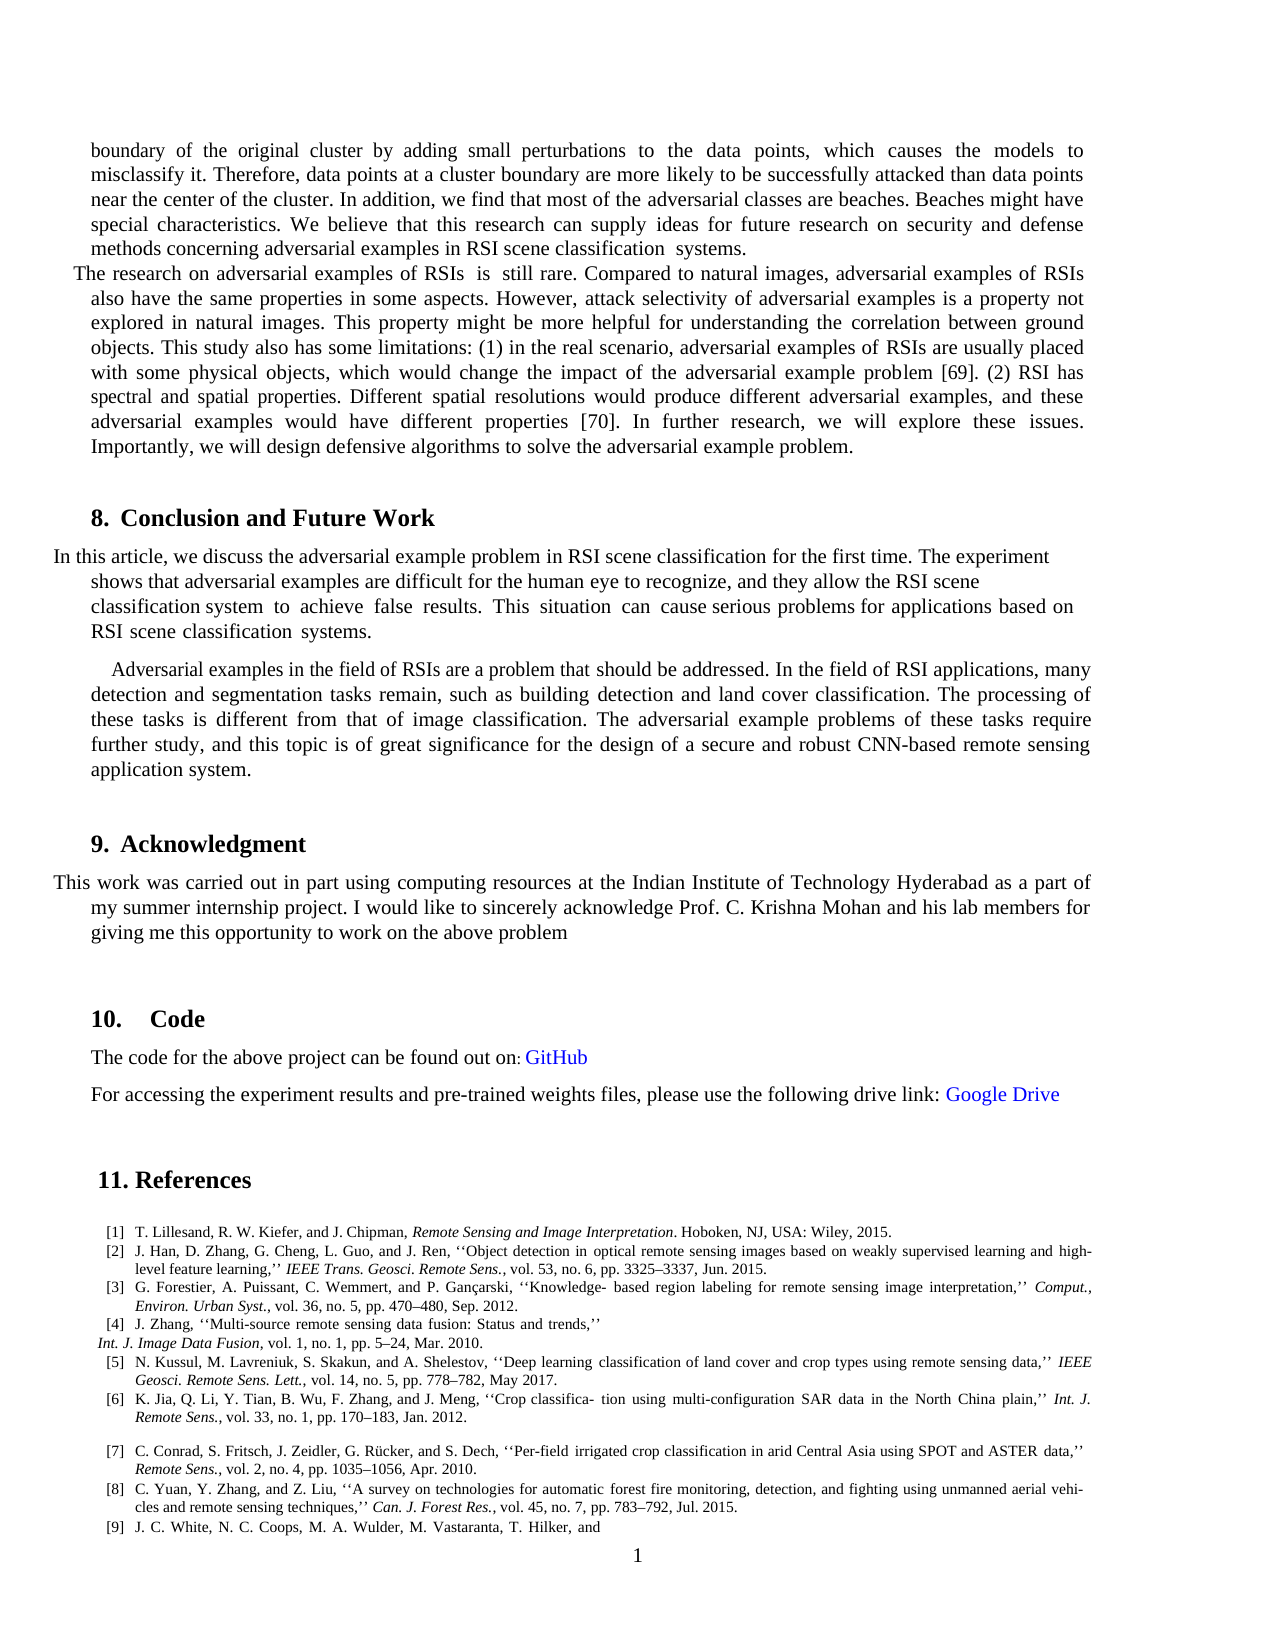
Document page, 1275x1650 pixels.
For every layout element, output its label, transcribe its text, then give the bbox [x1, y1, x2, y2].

text The research on adversarial examples of RSIs is still rare. Compared to natural images, adversarial examples of RSIs also have the same properties in some aspects. However, attack selectivity of adversarial examples is a property not explored in natural images. This property might be more helpful for understanding the correlation between ground objects. This study also has some limitations: (1) in the real scenario, adversarial examples of RSIs are usually placed with some physical objects, which would change the impact of the adversarial example problem [69]. (2) RSI has spectral and spatial properties. Different spatial resolutions would produce different adversarial examples, and these adversarial examples would have different properties [70]. In further research, we will explore these issues. Importantly, we will design defensive algorithms to solve the adversarial example problem. [53, 261, 1084, 458]
list K. Jia, Q. Li, Y. Tian, B. Wu, F. Zhang, and J. Meng, ‘‘Crop classifica- tion using multi-configuration SAR data in the North China plain,’’ Int. J. Remote Sens., vol. 33, no. 1, pp. 170–183, Jan. 2012. [106, 1389, 1092, 1426]
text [53, 137, 1084, 260]
subtitle Acknowledgment [91, 829, 1096, 858]
text This work was carried out in part using computing resources at the Indian Institute of Technology Hyderabad as a part of my summer internship project. I would like to sincerely acknowledge Prof. C. Krishna Mohan and his lab members for giving me this opportunity to work on the above problem [53, 870, 1092, 944]
list J. Zhang, ‘‘Multi-source remote sensing data fusion: Status and trends,’’ [106, 1315, 1096, 1333]
list C. Conrad, S. Fritsch, J. Zeidler, G. Rücker, and S. Dech, ‘‘Per-field irrigated crop classification in arid Central Asia using SPOT and ASTER data,’’ Remote Sens., vol. 2, no. 4, pp. 1035–1056, Apr. 2010. [106, 1442, 1084, 1478]
subtitle Code [91, 1004, 1096, 1032]
subtitle For accessing the experiment results and pre-trained weights files, please use the following drive link: Google Drive [91, 1082, 1096, 1106]
list C. Yuan, Y. Zhang, and Z. Liu, ‘‘A survey on technologies for automatic forest fire monitoring, detection, and fighting using unmanned aerial vehi- cles and remote sensing techniques,’’ Can. J. Forest Res., vol. 45, no. 7, pp. 783–792, Jul. 2015. [106, 1480, 1084, 1516]
subtitle References [97, 1166, 1096, 1194]
subtitle Conclusion and Future Work [91, 504, 1096, 532]
subtitle The code for the above project can be found out on: GitHub [91, 1045, 1096, 1069]
list G. Forestier, A. Puissant, C. Wemmert, and P. Gançarski, ‘‘Knowledge- based region labeling for remote sensing image interpretation,’’ Comput., Environ. Urban Syst., vol. 36, no. 5, pp. 470–480, Sep. 2012. [106, 1278, 1092, 1315]
list J. Han, D. Zhang, G. Cheng, L. Guo, and J. Ren, ‘‘Object detection in optical remote sensing images based on weakly supervised learning and high-level feature learning,’’ IEEE Trans. Geosci. Remote Sens., vol. 53, no. 6, pp. 3325–3337, Jun. 2015. [106, 1241, 1092, 1278]
text In this article, we discuss the adversarial example problem in RSI scene classification for the first time. The experiment shows that adversarial examples are difficult for the human eye to recognize, and they allow the RSI scene classification system to achieve false results. This situation can cause serious problems for applications based on RSI scene classification systems. [53, 544, 1084, 643]
text Int. J. Image Data Fusion, vol. 1, no. 1, pp. 5–24, Mar. 2010. [97, 1334, 1096, 1352]
text Adversarial examples in the field of RSIs are a problem that should be addressed. In the field of RSI applications, many detection and segmentation tasks remain, such as building detection and land cover classification. The processing of these tasks is different from that of image classification. The adversarial example problems of these tasks require further study, and this topic is of great significance for the design of a secure and robust CNN-based remote sensing application system. [91, 657, 1092, 781]
list J. C. White, N. C. Coops, M. A. Wulder, M. Vastaranta, T. Hilker, and [106, 1518, 1096, 1536]
list T. Lillesand, R. W. Kiefer, and J. Chipman, Remote Sensing and Image Interpretation. Hoboken, NJ, USA: Wiley, 2015. [106, 1223, 1092, 1241]
list N. Kussul, M. Lavreniuk, S. Skakun, and A. Shelestov, ‘‘Deep learning classification of land cover and crop types using remote sensing data,’’ IEEE Geosci. Remote Sens. Lett., vol. 14, no. 5, pp. 778–782, May 2017. [106, 1352, 1092, 1389]
